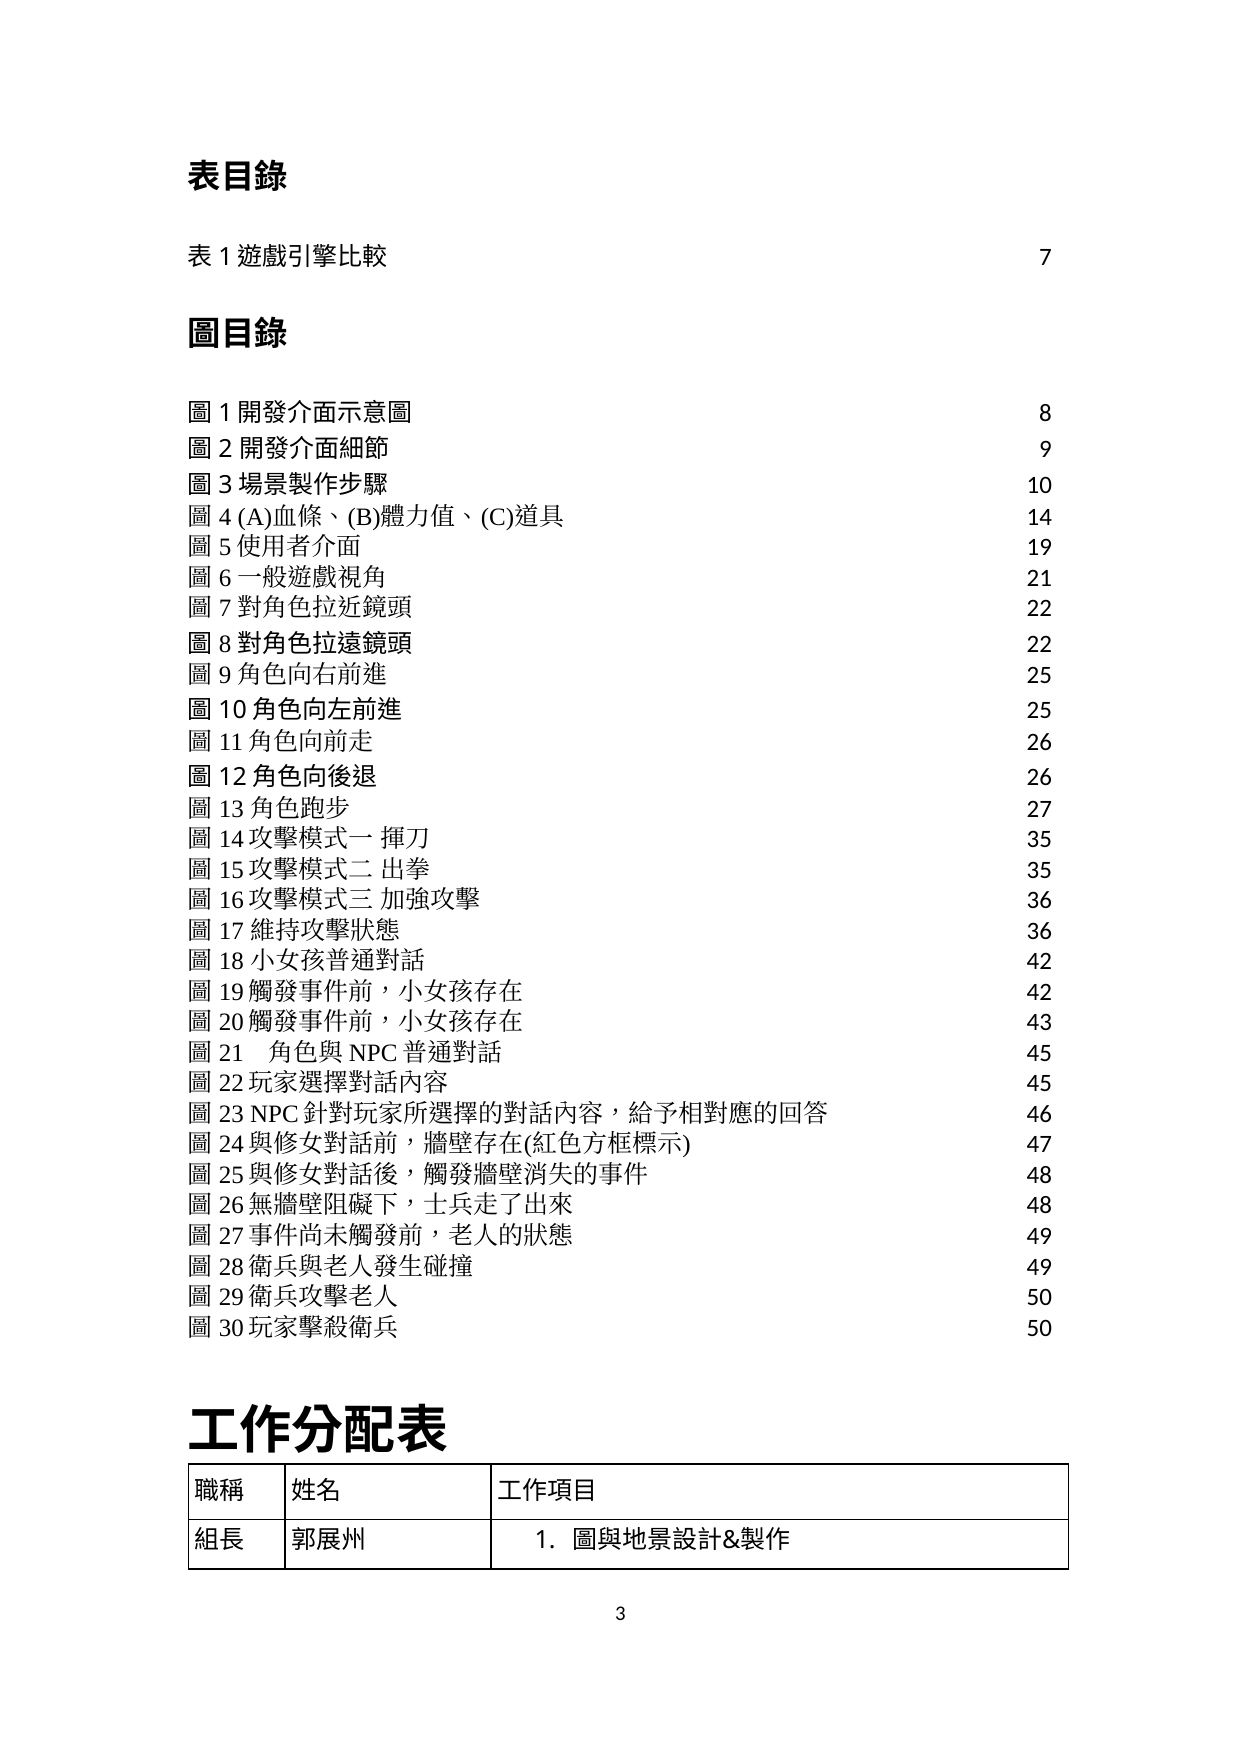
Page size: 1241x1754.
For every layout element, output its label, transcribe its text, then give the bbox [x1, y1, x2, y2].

table_header 工作項目 [492, 1465, 1068, 1518]
table_header 職稱 [189, 1465, 284, 1518]
table_cell 組長 [189, 1520, 284, 1568]
table_header 姓名 [286, 1465, 490, 1518]
text 表目錄 [187, 150, 1053, 198]
table_cell 郭展州 [286, 1520, 490, 1568]
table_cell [492, 1520, 1068, 1568]
text 圖目錄 [187, 306, 1053, 354]
text 工作分配表 [187, 1388, 1053, 1463]
